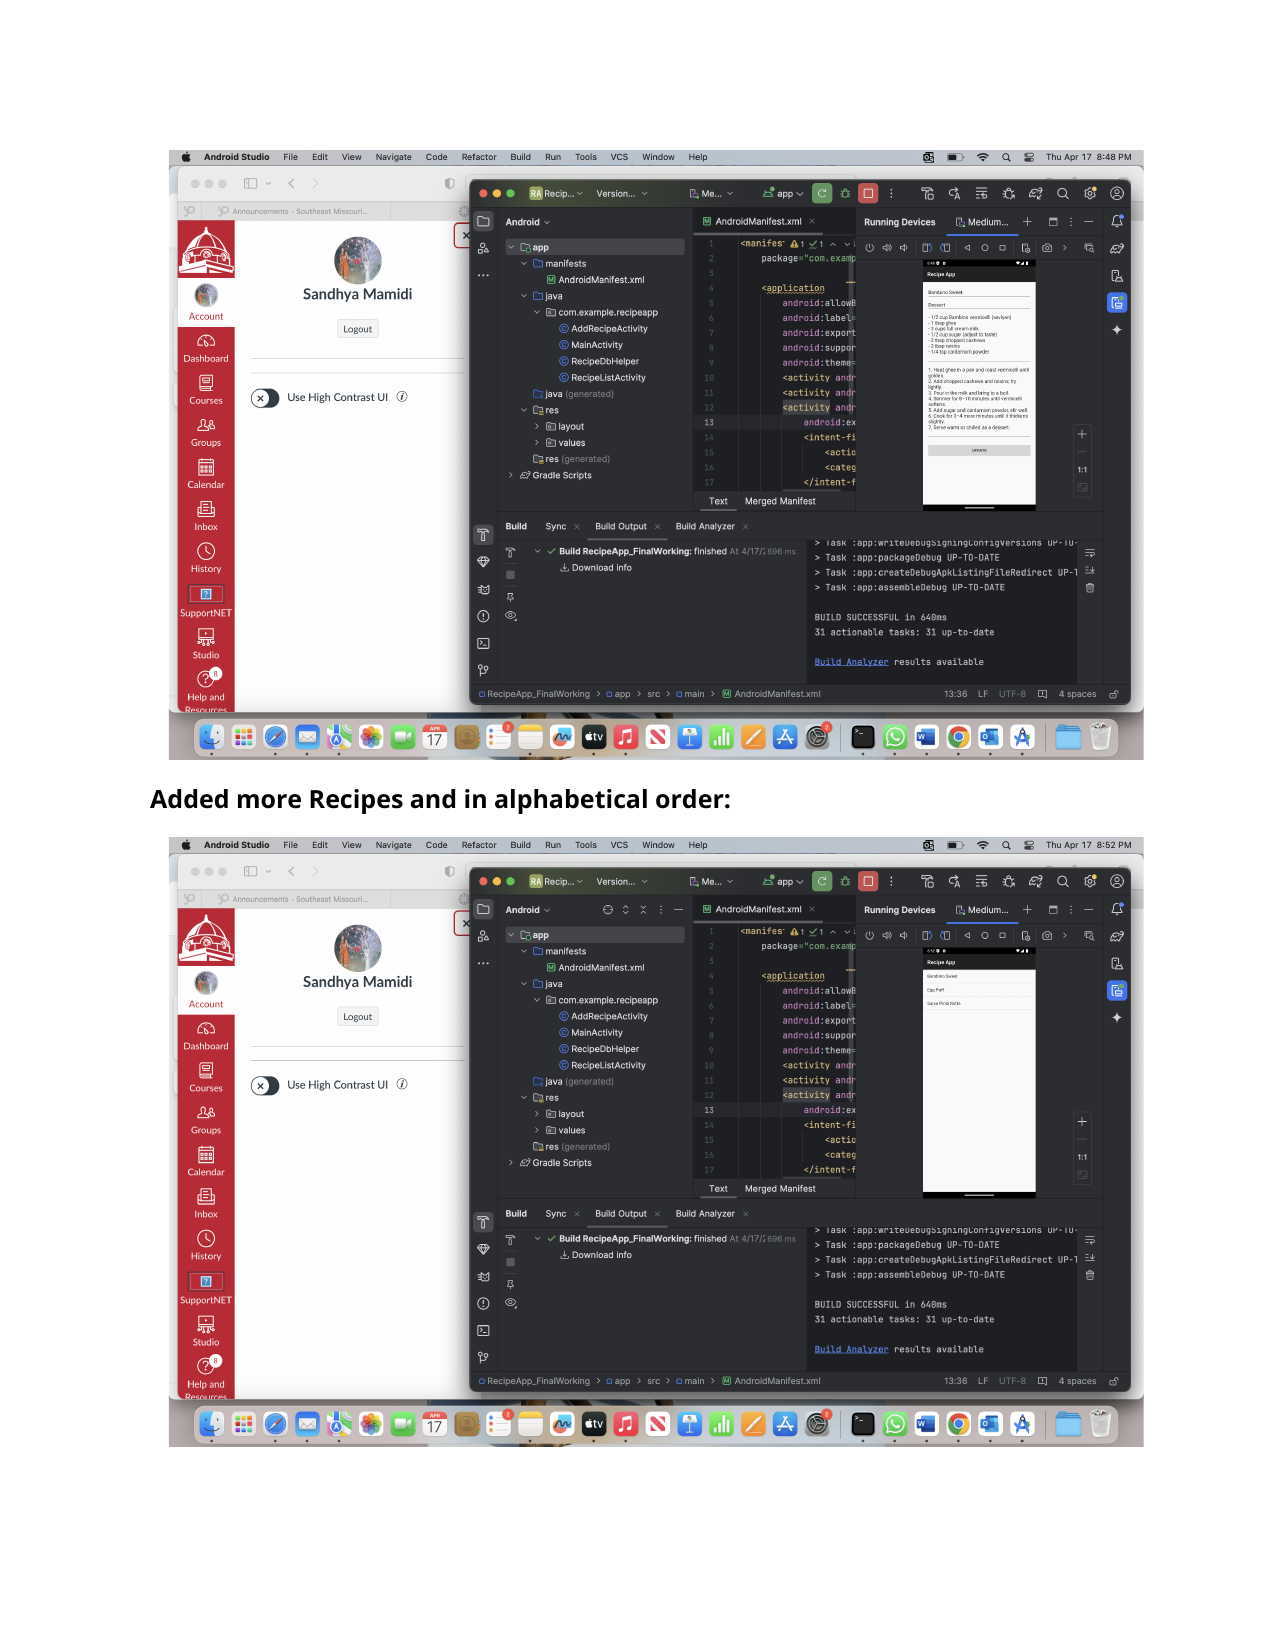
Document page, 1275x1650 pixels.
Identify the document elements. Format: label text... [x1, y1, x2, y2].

text Added more Recipes and in alphabetical order: [150, 781, 1125, 816]
